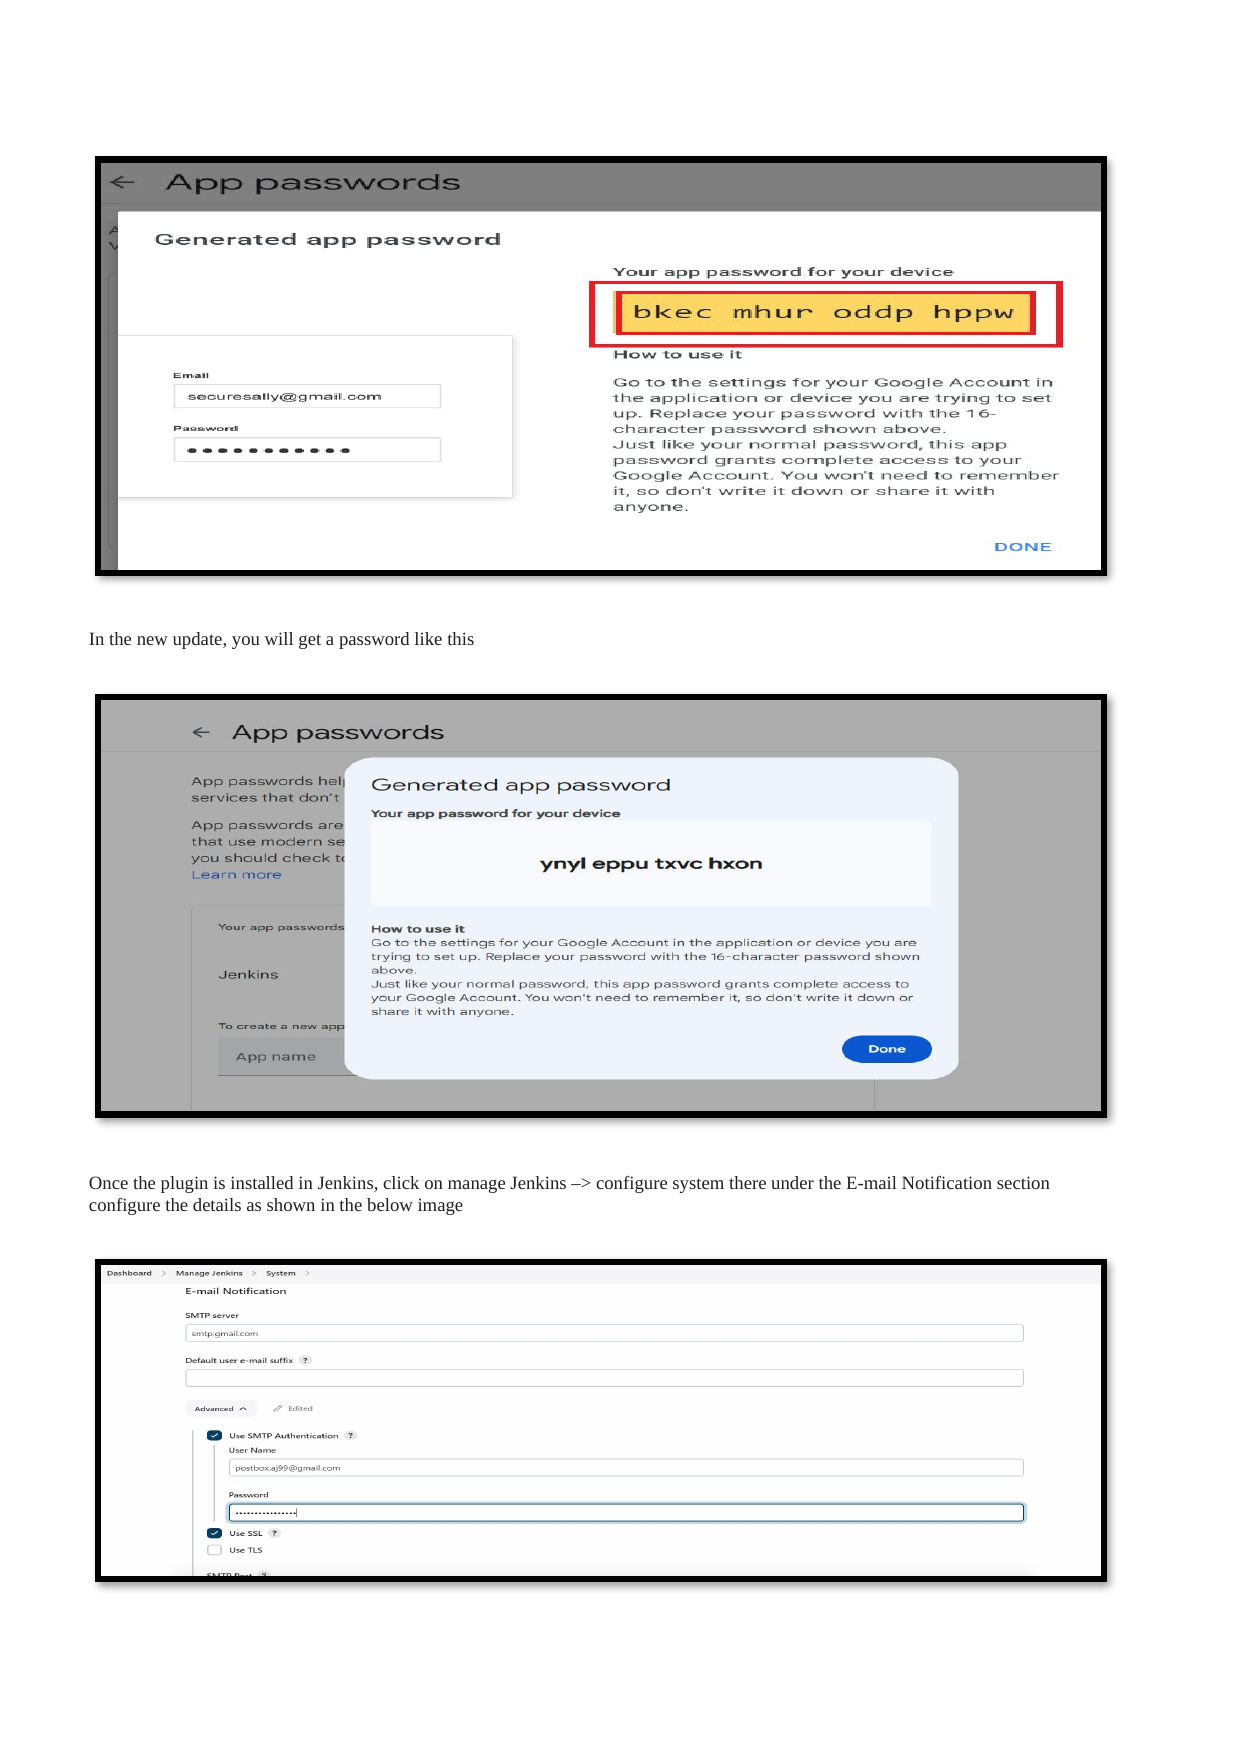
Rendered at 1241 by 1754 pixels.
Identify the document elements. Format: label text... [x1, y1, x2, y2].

picture [101, 163, 1101, 570]
text In the new update, you will get a password like this [89, 628, 1090, 650]
picture [101, 1265, 1101, 1576]
picture [101, 700, 1101, 1111]
text Once the plugin is installed in Jenkins, click on manage Jenkins –> configure system there under the E-mail Notification section configure the details as shown in the below image [89, 1172, 1090, 1215]
